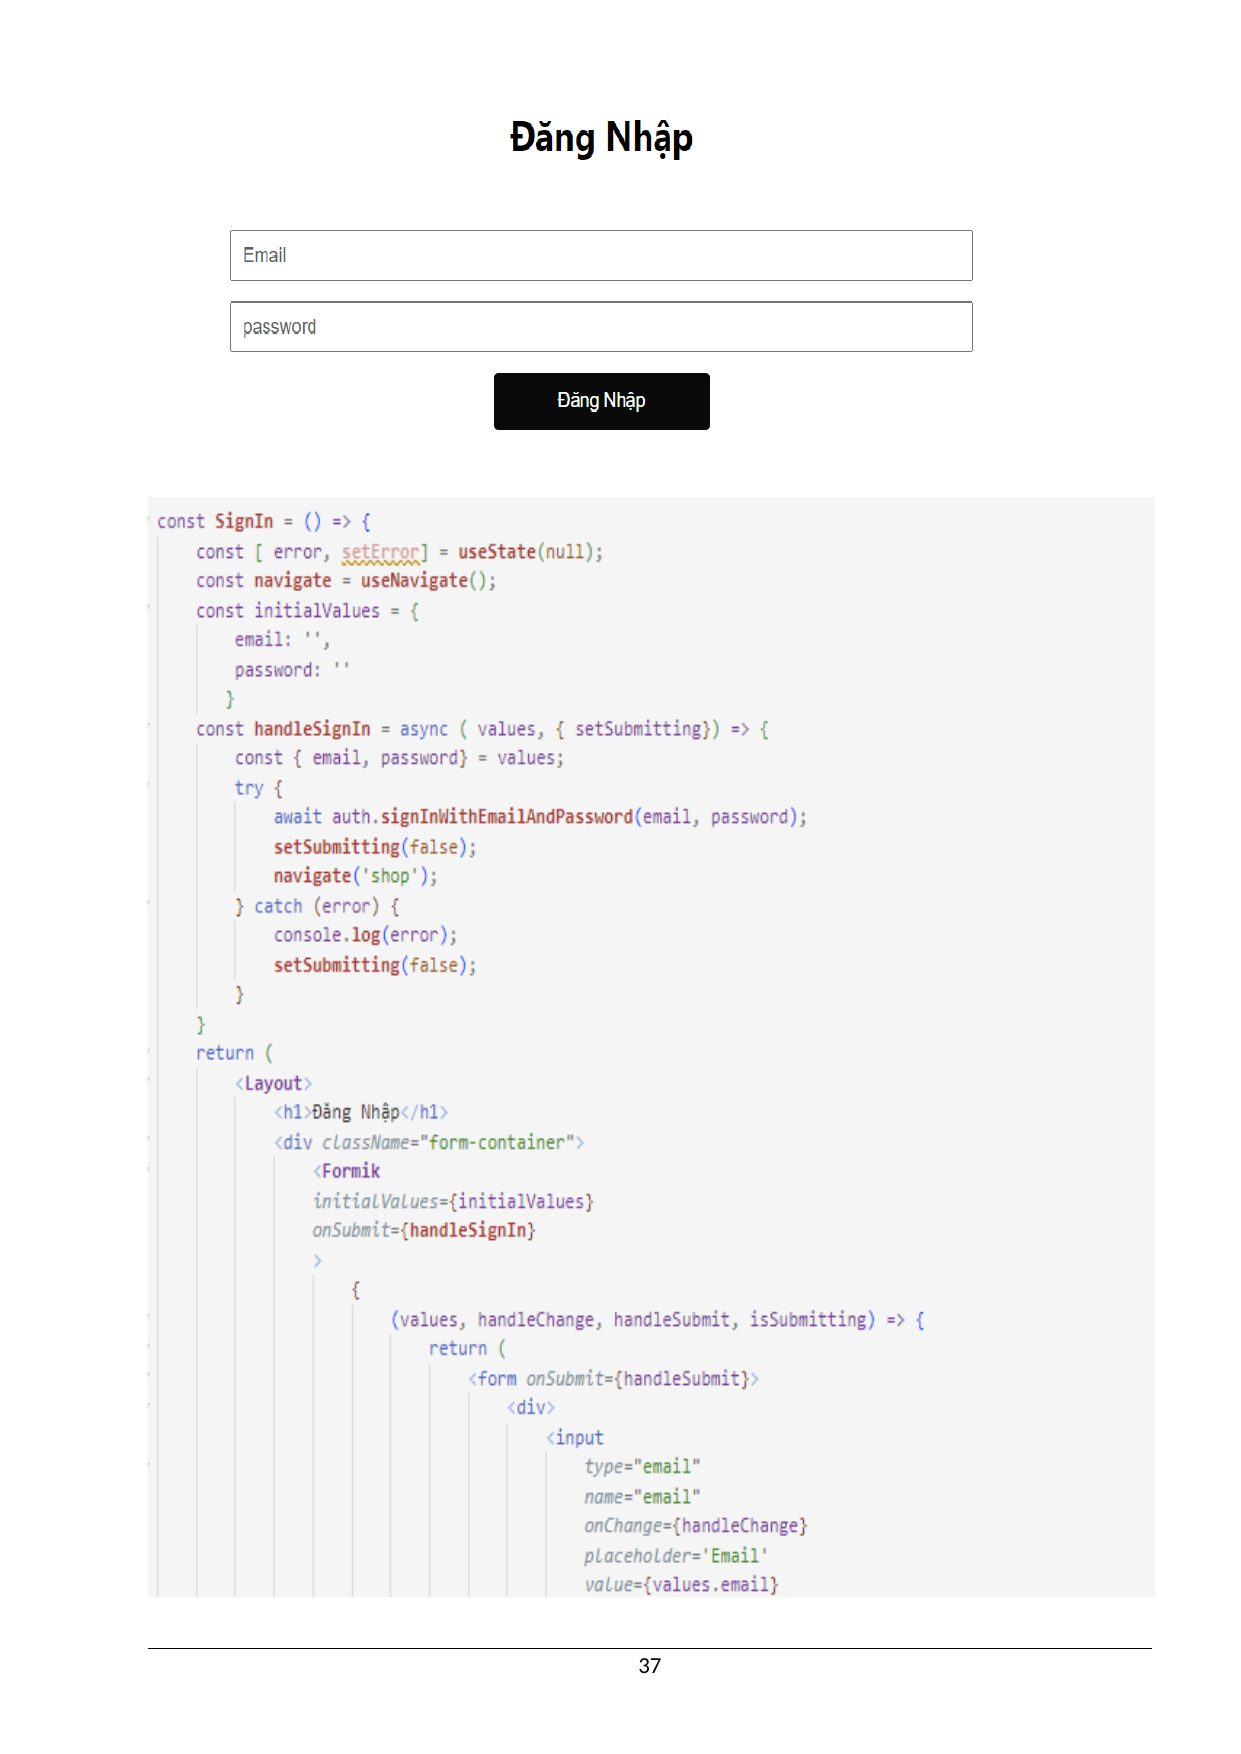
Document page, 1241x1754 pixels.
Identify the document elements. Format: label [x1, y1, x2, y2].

picture [177, 103, 1006, 473]
picture [147, 497, 1155, 1597]
